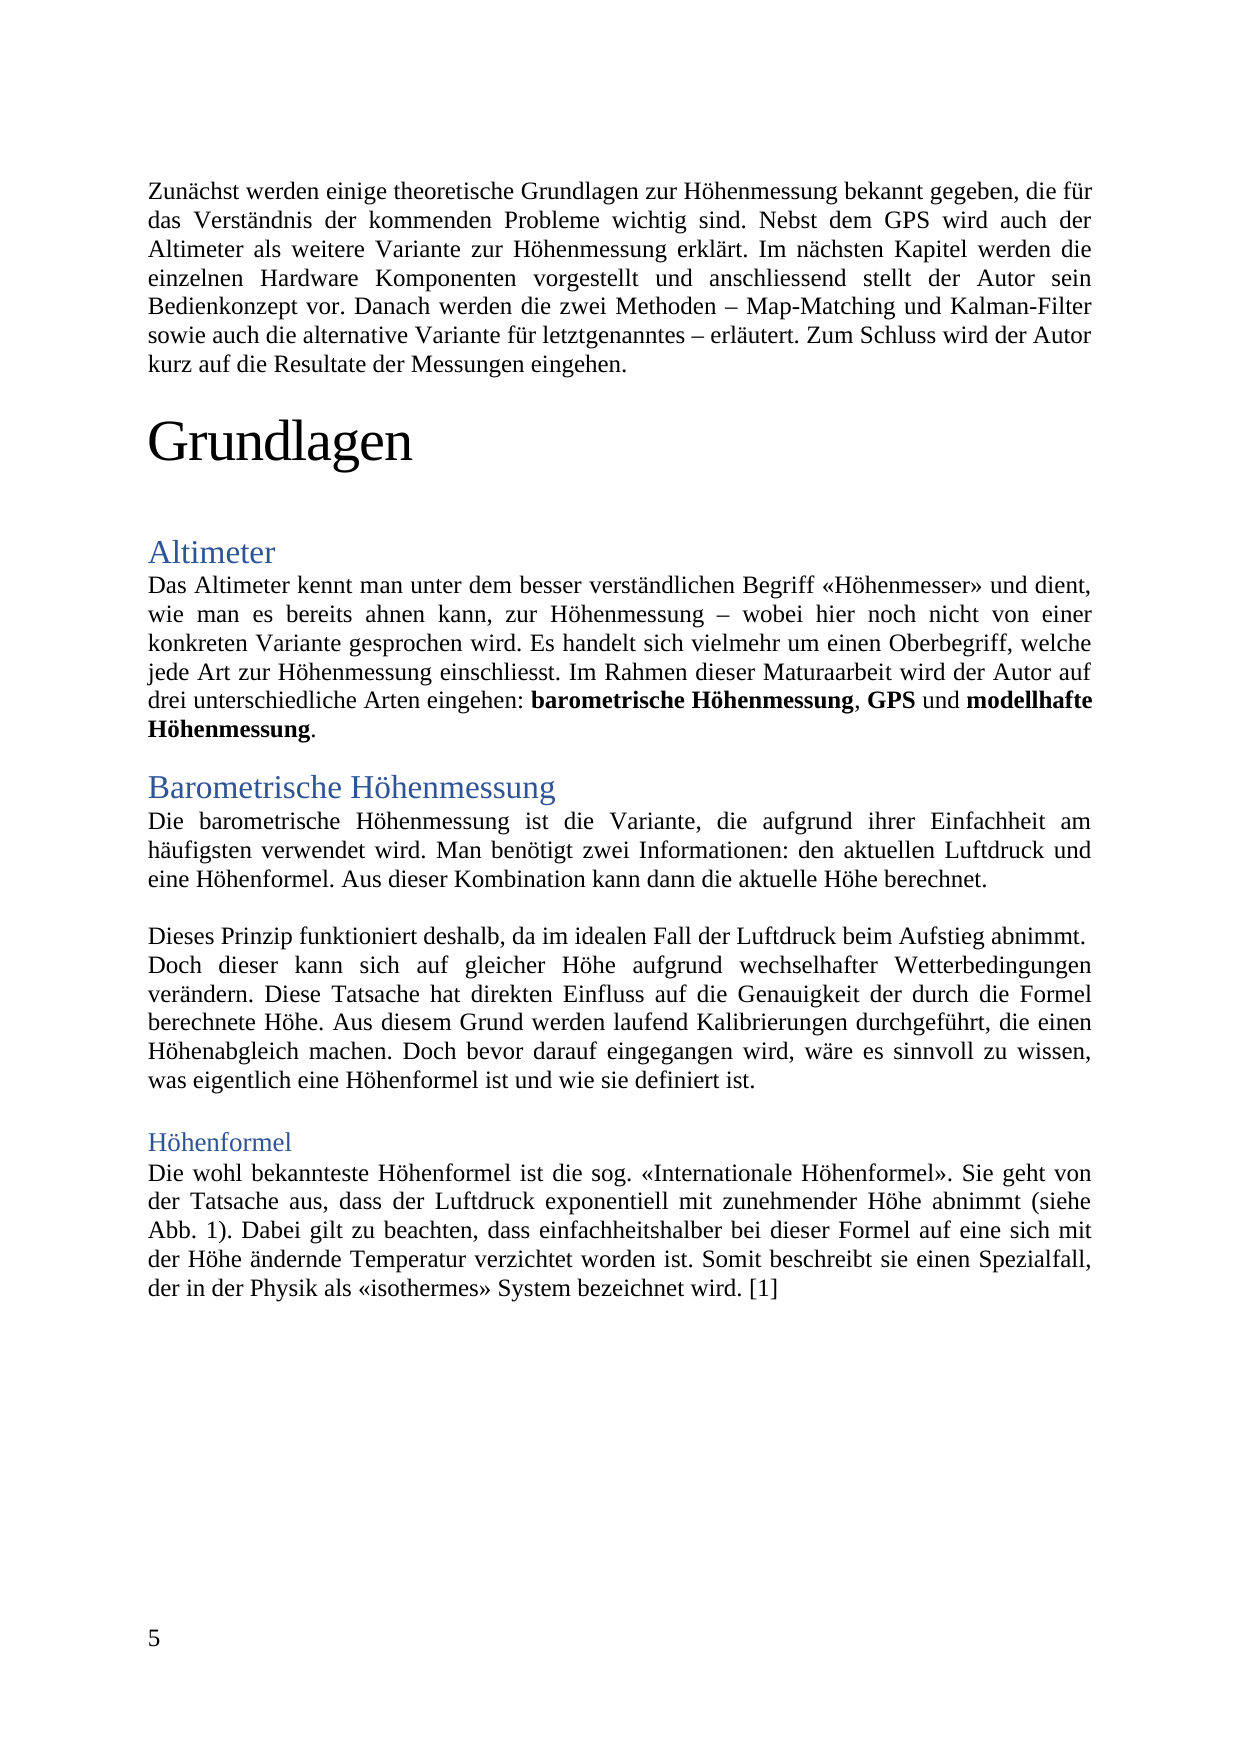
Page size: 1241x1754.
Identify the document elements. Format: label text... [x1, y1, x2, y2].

text Die wohl bekannteste Höhenformel ist die sog. «Internationale Höhenformel». Sie geht von der Tatsache aus, dass der Luftdruck exponentiell mit zunehmender Höhe abnimmt (siehe Abb. 1). Dabei gilt zu beachten, dass einfachheitshalber bei dieser Formel auf eine sich mit der Höhe ändernde Temperatur verzichtet worden ist. Somit beschreibt sie einen Spezialfall, der in der Physik als «isothermes» System bezeichnet wird. [148, 1158, 1093, 1301]
text Das Altimeter kennt man unter dem besser verständlichen Begriff «Höhenmesser» und dient, wie man es bereits ahnen kann, zur Höhenmessung – wobei hier noch nicht von einer konkreten Variante gesprochen wird. Es handelt sich vielmehr um einen Oberbegriff, welche jede Art zur Höhenmessung einschliesst. Im Rahmen dieser Maturaarbeit wird der Autor auf drei unterschiedliche Arten eingehen: barometrische Höhenmessung, GPS und modellhafte Höhenmessung. [148, 570, 1093, 743]
subtitle Altimeter [148, 532, 1093, 570]
text Doch dieser kann sich auf gleicher Höhe aufgrund wechselhafter Wetterbedingungen verändern. Diese Tatsache hat direkten Einfluss auf die Genauigkeit der durch die Formel berechnete Höhe. Aus diesem Grund werden laufend Kalibrierungen durchgeführt, die einen Höhenabgleich machen. Doch bevor darauf eingegangen wird, wäre es sinnvoll zu wissen, was eigentlich eine Höhenformel ist und wie sie definiert ist. [148, 950, 1093, 1094]
title Grundlagen [148, 406, 1093, 473]
text Zunächst werden einige theoretische Grundlagen zur Höhenmessung bekannt gegeben, die für das Verständnis der kommenden Probleme wichtig sind. Nebst dem GPS wird auch der Altimeter als weitere Variante zur Höhenmessung erklärt. Im nächsten Kapitel werden die einzelnen Hardware Komponenten vorgestellt und anschliessend stellt der Autor sein Bedienkonzept vor. Danach werden die zwei Methoden – Map-Matching und Kalman-Filter sowie auch die alternative Variante für letztgenanntes – erläutert. Zum Schluss wird der Autor kurz auf die Resultate der Messungen eingehen. [148, 176, 1093, 378]
subtitle Barometrische Höhenmessung [148, 768, 1093, 806]
text Die barometrische Höhenmessung ist die Variante, die aufgrund ihrer Einfachheit am häufigsten verwendet wird. Man benötigt zwei Informationen: den aktuellen Luftdruck und eine Höhenformel. Aus dieser Kombination kann dann die aktuelle Höhe berechnet. [148, 806, 1093, 892]
text Dieses Prinzip funktioniert deshalb, da im idealen Fall der Luftdruck beim Aufstieg abnimmt. [148, 921, 1093, 950]
subtitle Höhenformel [148, 1127, 1093, 1158]
